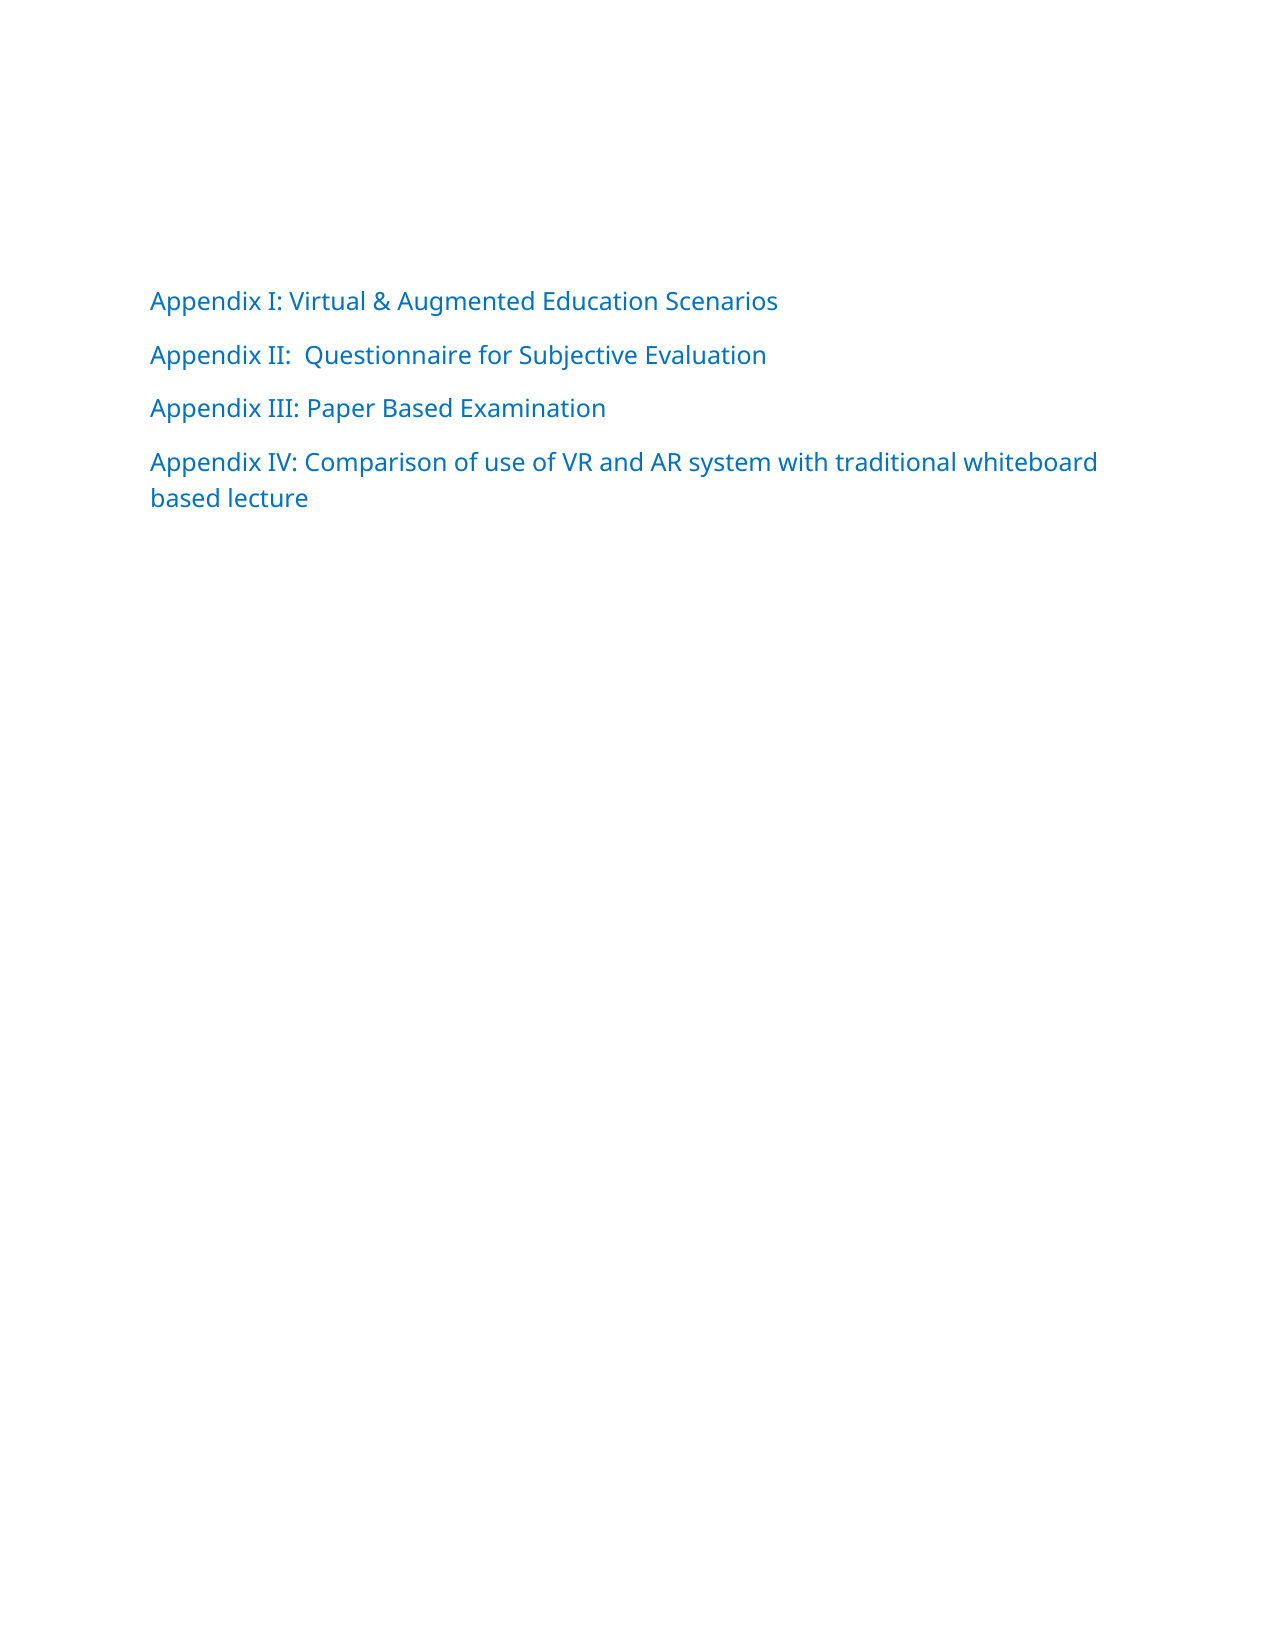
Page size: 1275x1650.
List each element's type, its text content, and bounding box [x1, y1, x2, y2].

text Appendix IV: Comparison of use of VR and AR system with traditional whiteboard based lecture [150, 444, 1125, 515]
text Appendix III: Paper Based Examination [150, 391, 1125, 425]
text Appendix II: Questionnaire for Subjective Evaluation [150, 337, 1125, 372]
text Appendix I: Virtual & Augmented Education Scenarios [150, 284, 1125, 318]
